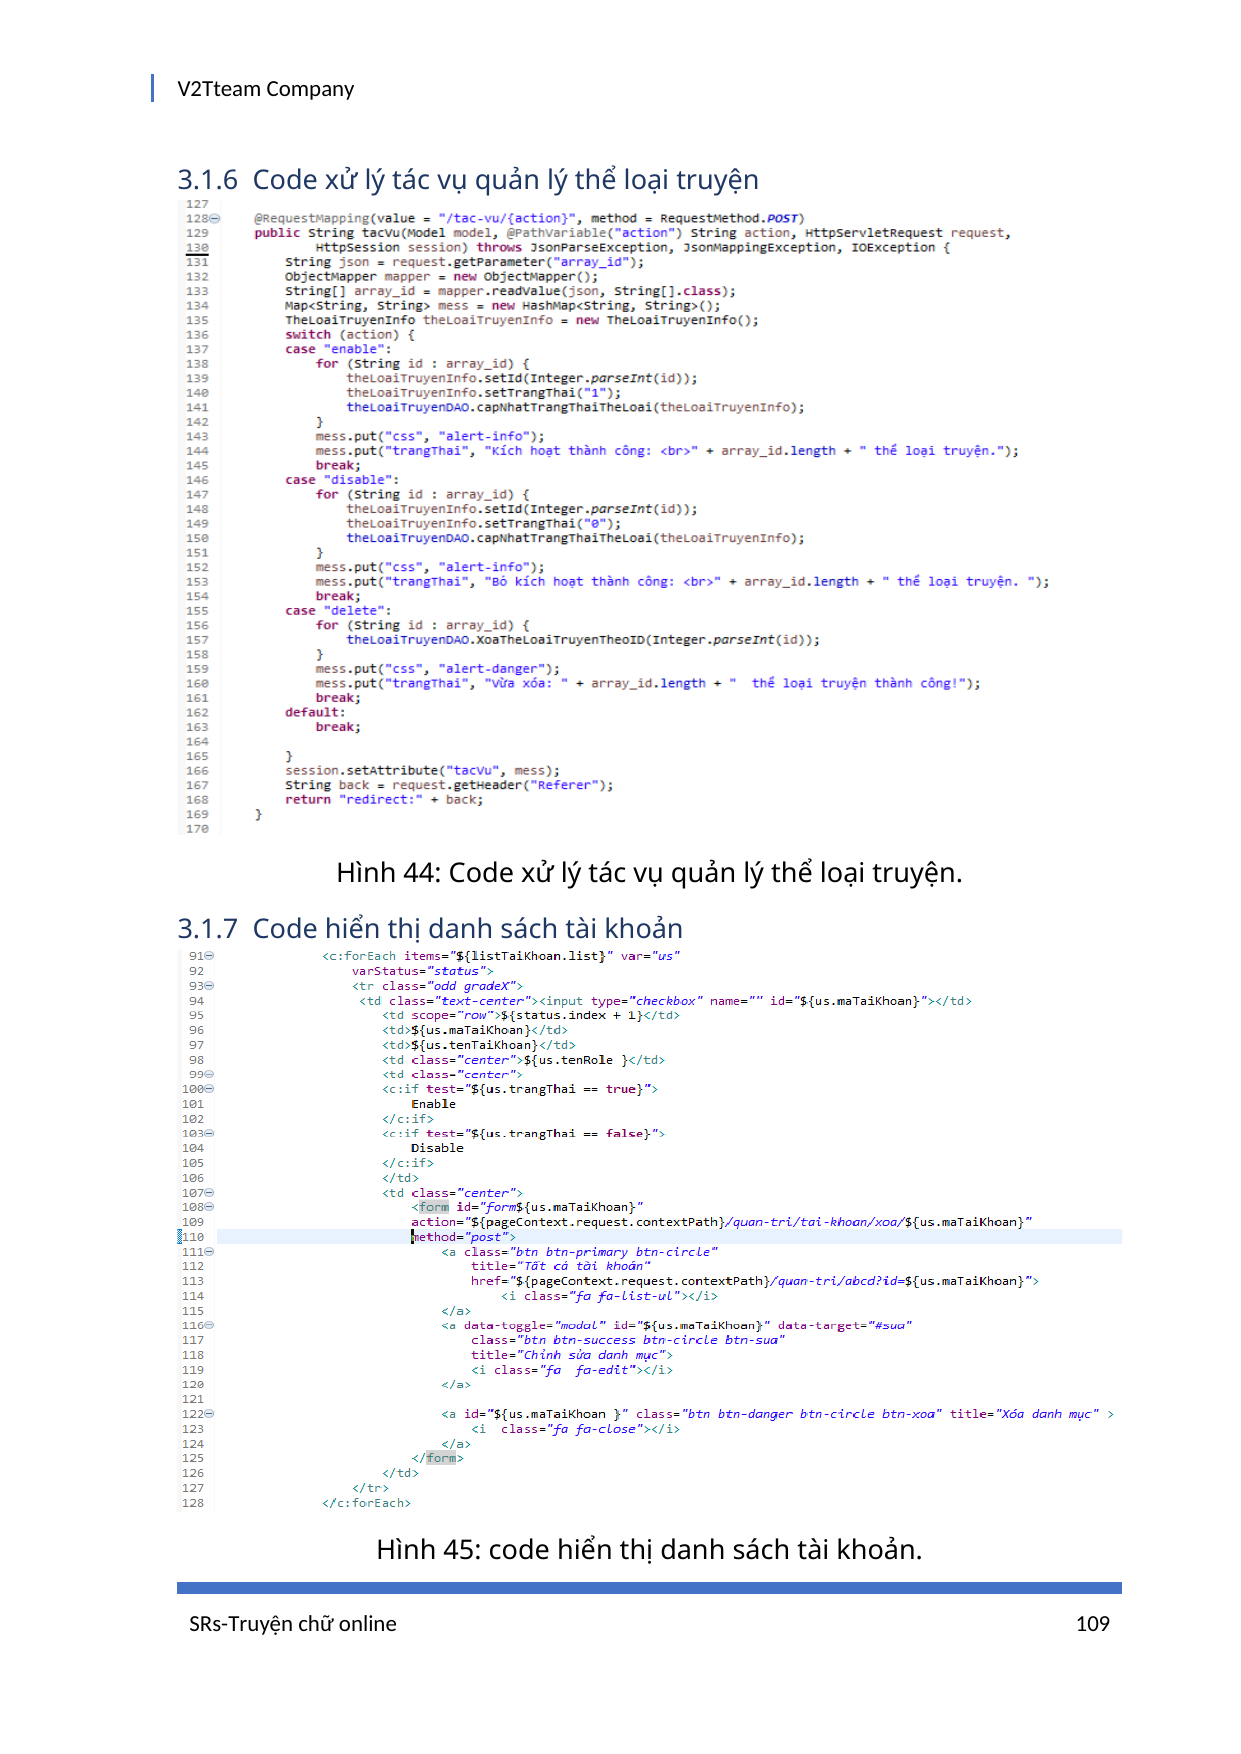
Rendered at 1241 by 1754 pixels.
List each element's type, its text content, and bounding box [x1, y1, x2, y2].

picture [177, 200, 1123, 835]
text Hình 44: Code xử lý tác vụ quản lý thể loại truyện. [177, 853, 1122, 890]
subtitle Code xử lý tác vụ quản lý thể loại truyện [177, 160, 1122, 197]
text Hình 45: code hiển thị danh sách tài khoản. [177, 1531, 1122, 1568]
subtitle Code hiển thị danh sách tài khoản [177, 909, 1122, 946]
picture [177, 949, 1123, 1512]
